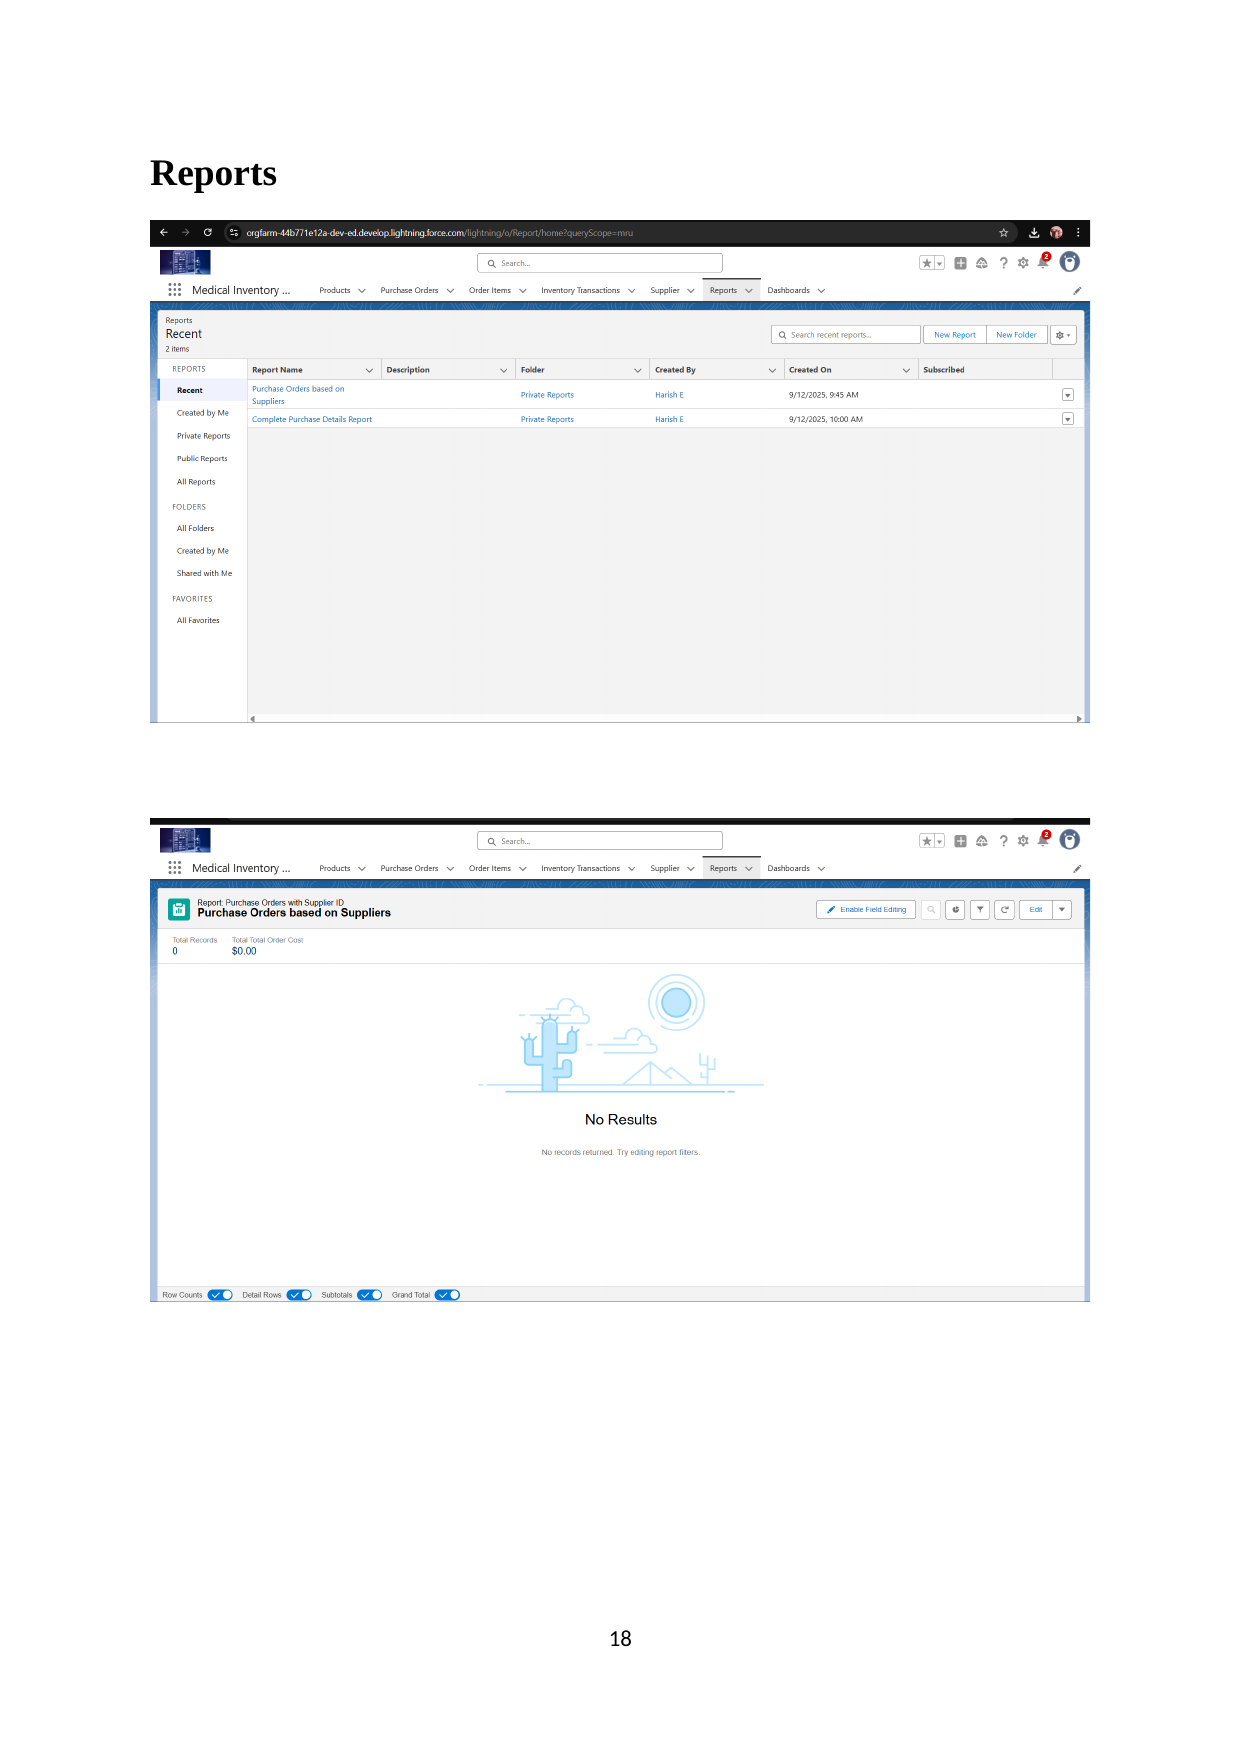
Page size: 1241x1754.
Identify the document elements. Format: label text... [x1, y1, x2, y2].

text Reports [150, 150, 1090, 193]
picture [150, 220, 1091, 723]
picture [150, 818, 1091, 1302]
